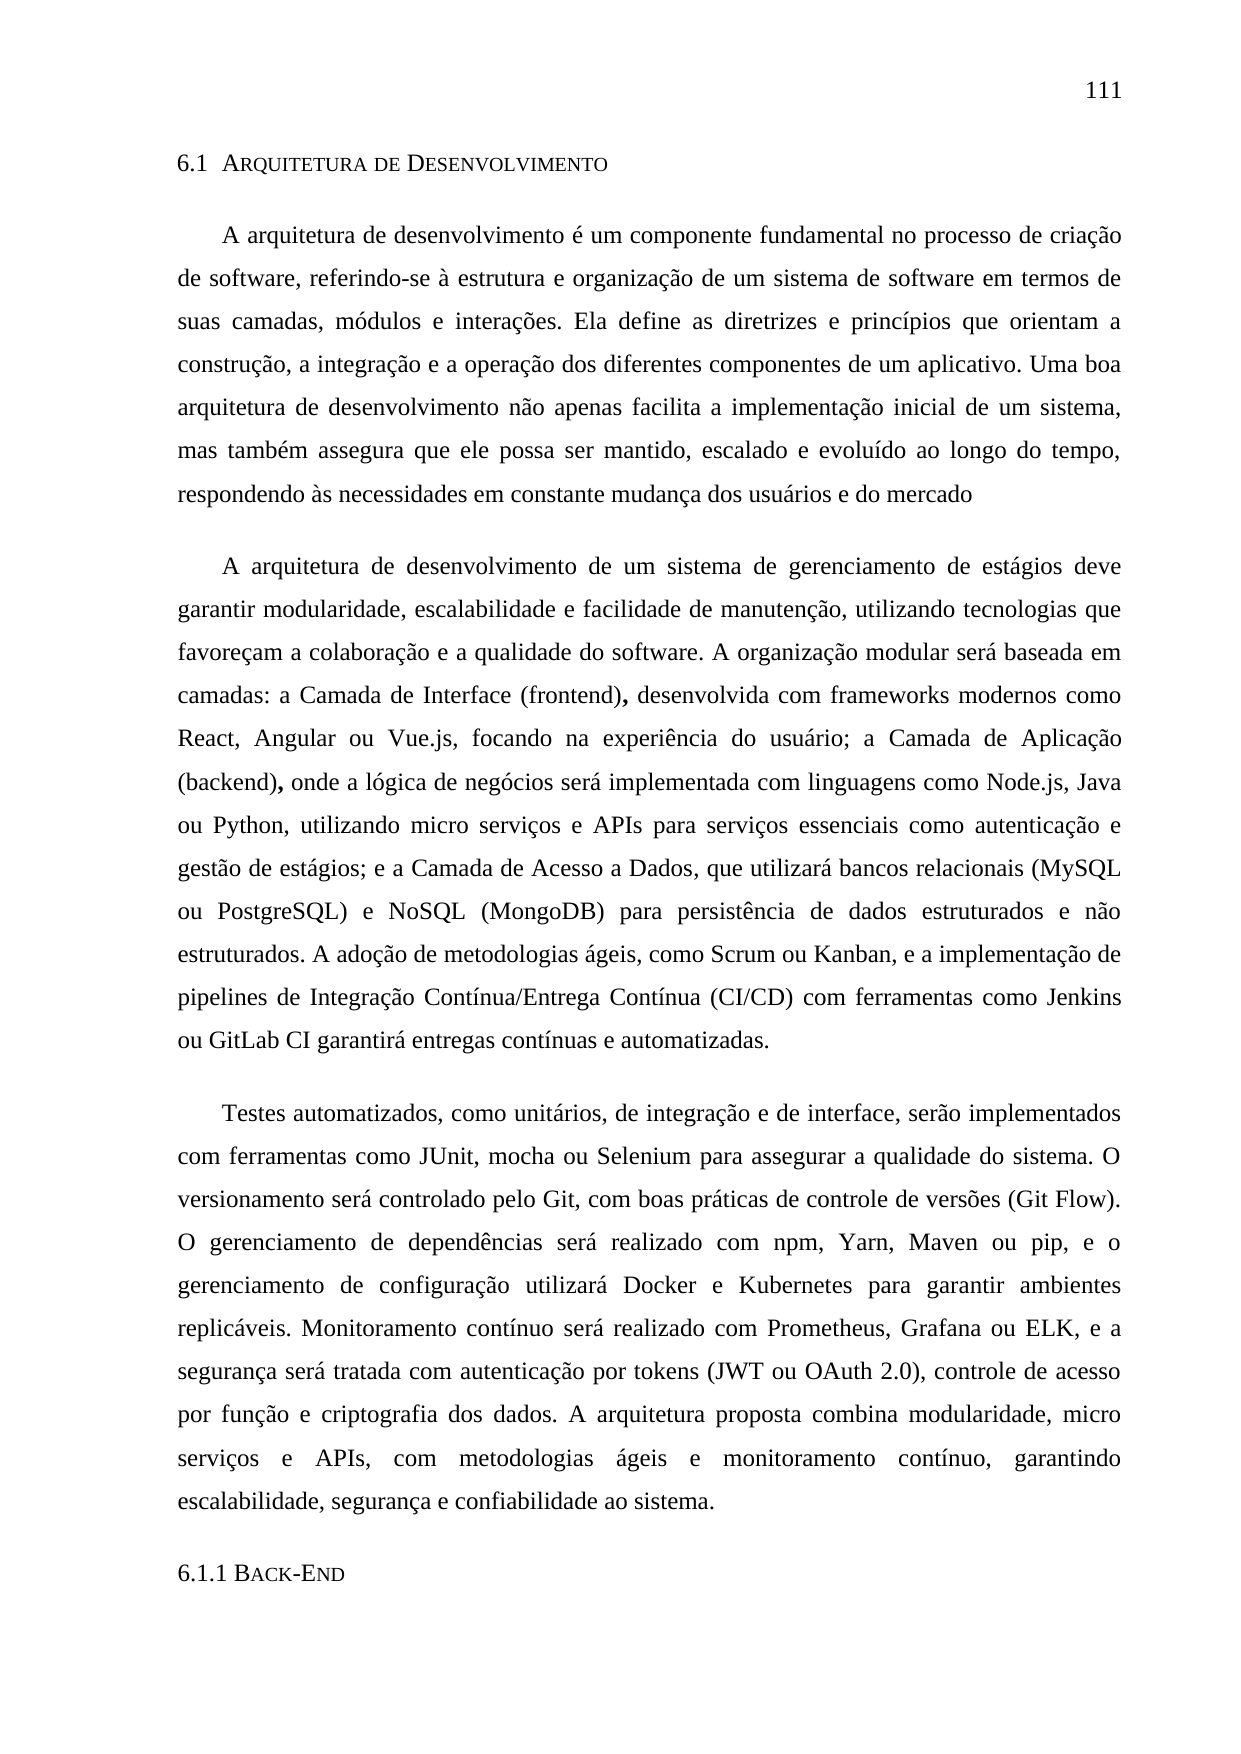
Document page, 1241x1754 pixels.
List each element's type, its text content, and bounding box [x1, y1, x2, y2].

subtitle 6.1.1 Back-End [177, 1558, 1122, 1587]
text A arquitetura de desenvolvimento é um componente fundamental no processo de criação de software, referindo-se à estrutura e organização de um sistema de software em termos de suas camadas, módulos e interações. Ela define as diretrizes e princípios que orientam a construção, a integração e a operação dos diferentes componentes de um aplicativo. Uma boa arquitetura de desenvolvimento não apenas facilita a implementação inicial de um sistema, mas também assegura que ele possa ser mantido, escalado e evoluído ao longo do tempo, respondendo às necessidades em constante mudança dos usuários e do mercado [177, 220, 1122, 507]
text Testes automatizados, como unitários, de integração e de interface, serão implementados com ferramentas como JUnit, mocha ou Selenium para assegurar a qualidade do sistema. O versionamento será controlado pelo Git, com boas práticas de controle de versões (Git Flow). O gerenciamento de dependências será realizado com npm, Yarn, Maven ou pip, e o gerenciamento de configuração utilizará Docker e Kubernetes para garantir ambientes replicáveis. Monitoramento contínuo será realizado com Prometheus, Grafana ou ELK, e a segurança será tratada com autenticação por tokens (JWT ou OAuth 2.0), controle de acesso por função e criptografia dos dados. A arquitetura proposta combina modularidade, micro serviços e APIs, com metodologias ágeis e monitoramento contínuo, garantindo escalabilidade, segurança e confiabilidade ao sistema. [177, 1098, 1122, 1514]
subtitle Arquitetura de Desenvolvimento [177, 148, 1122, 176]
text A arquitetura de desenvolvimento de um sistema de gerenciamento de estágios deve garantir modularidade, escalabilidade e facilidade de manutenção, utilizando tecnologias que favoreçam a colaboração e a qualidade do software. A organização modular será baseada em camadas: a Camada de Interface (frontend), desenvolvida com frameworks modernos como React, Angular ou Vue.js, focando na experiência do usuário; a Camada de Aplicação (backend), onde a lógica de negócios será implementada com linguagens como Node.js, Java ou Python, utilizando micro serviços e APIs para serviços essenciais como autenticação e gestão de estágios; e a Camada de Acesso a Dados, que utilizará bancos relacionais (MySQL ou PostgreSQL) e NoSQL (MongoDB) para persistência de dados estruturados e não estruturados. A adoção de metodologias ágeis, como Scrum ou Kanban, e a implementação de pipelines de Integração Contínua/Entrega Contínua (CI/CD) com ferramentas como Jenkins ou GitLab CI garantirá entregas contínuas e automatizadas. [177, 551, 1122, 1054]
